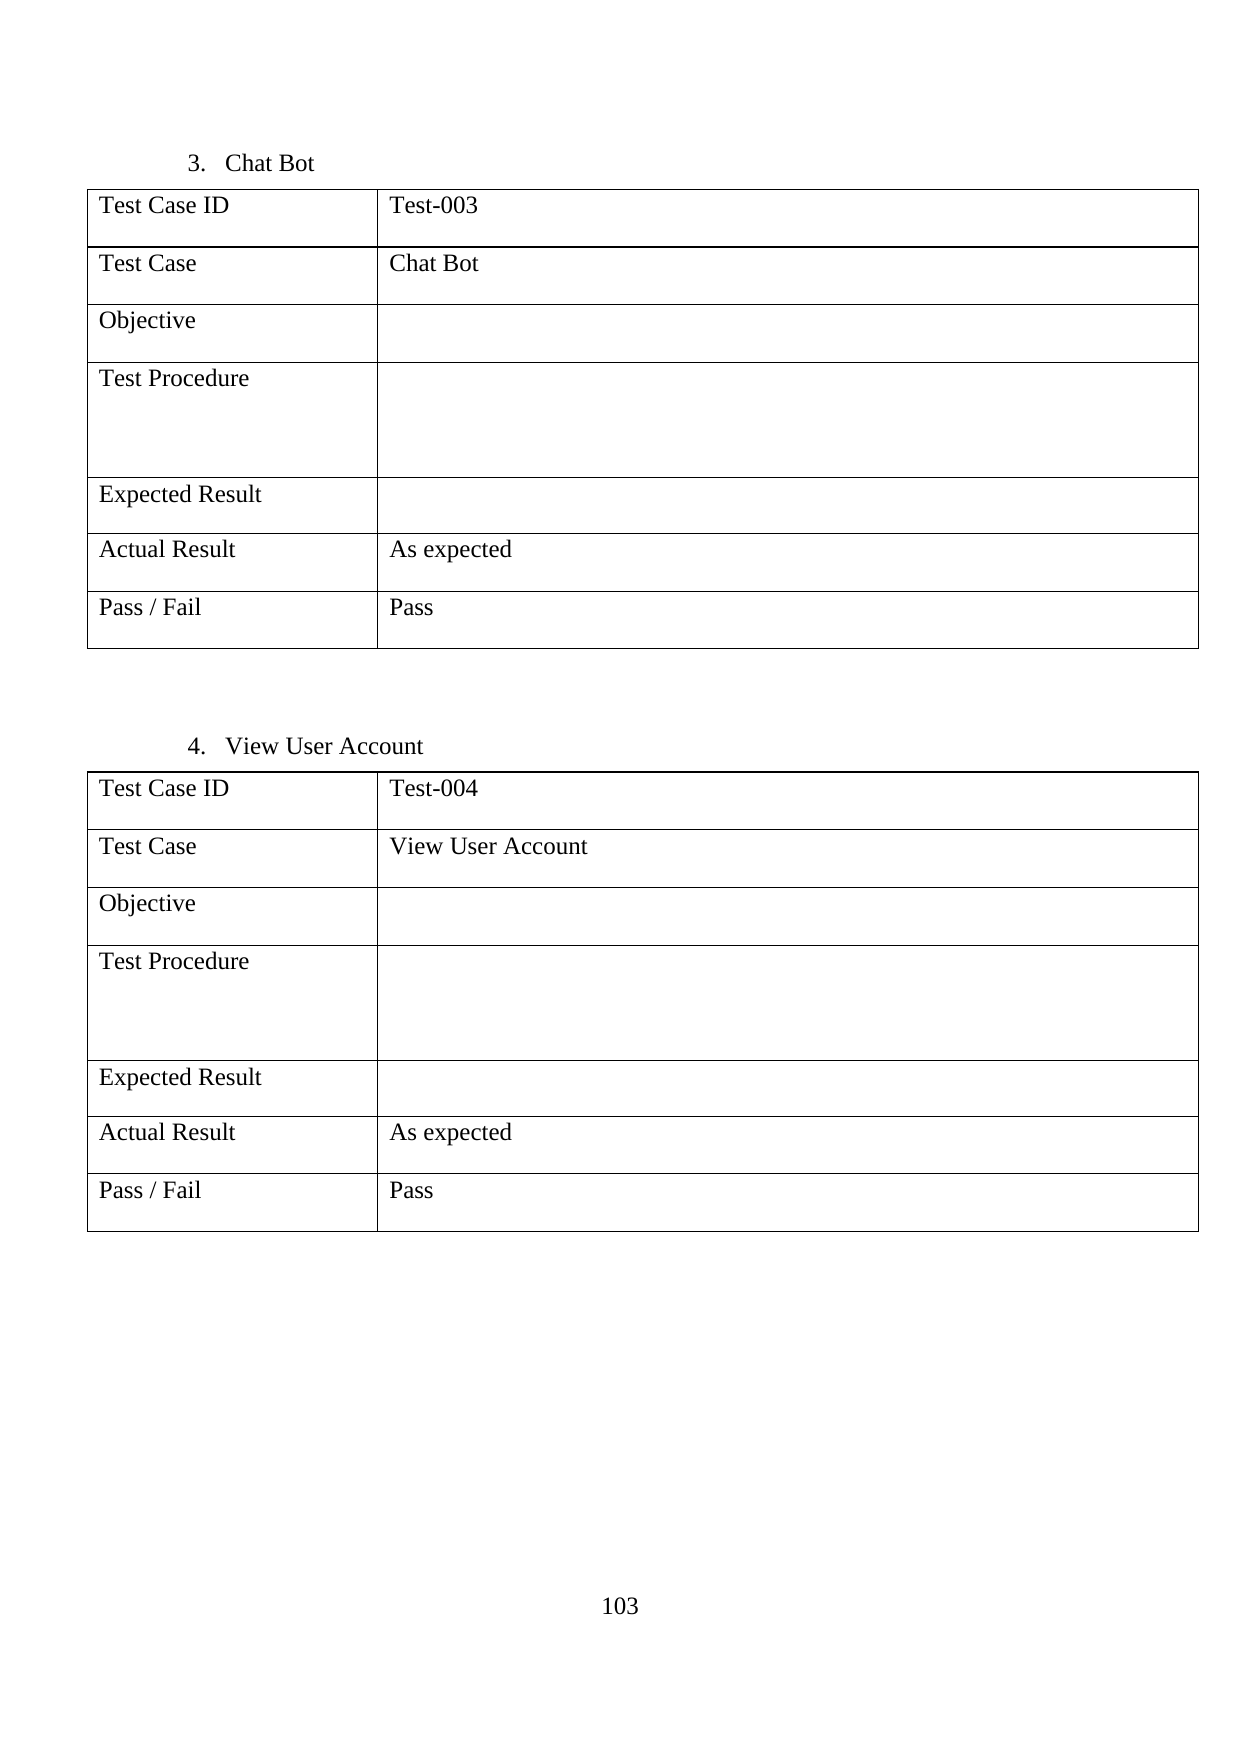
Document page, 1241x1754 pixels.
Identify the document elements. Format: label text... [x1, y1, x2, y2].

table_cell Test Case [88, 248, 377, 304]
table_header Test Case ID [88, 190, 377, 246]
table_cell Pass [378, 592, 1198, 648]
table_cell Actual Result [88, 534, 377, 591]
table_cell As expected [378, 534, 1198, 591]
table_cell Pass / Fail [88, 1174, 377, 1231]
list Chat Bot [187, 148, 1059, 177]
table_cell Objective [88, 305, 377, 362]
table_cell As expected [378, 1117, 1198, 1173]
table_cell Actual Result [88, 1117, 377, 1173]
table_cell Chat Bot [378, 248, 1198, 304]
table_header Test-004 [378, 773, 1198, 829]
list View User Account [187, 731, 1059, 760]
table_cell Expected Result [88, 478, 377, 533]
table_cell Test Case [88, 830, 377, 887]
table_cell [378, 888, 1198, 944]
table_cell [378, 305, 1198, 362]
table_cell [378, 478, 1198, 533]
table_cell View User Account [378, 830, 1198, 887]
table_header Test Case ID [88, 773, 377, 829]
table_cell [378, 363, 1198, 477]
table_cell Objective [88, 888, 377, 944]
table_cell Expected Result [88, 1061, 377, 1116]
table_cell Test Procedure [88, 363, 377, 477]
table_cell Pass [378, 1174, 1198, 1231]
table_cell Pass / Fail [88, 592, 377, 648]
table_cell Test Procedure [88, 946, 377, 1060]
table_header Test-003 [378, 190, 1198, 246]
table_cell [378, 946, 1198, 1060]
table_cell [378, 1061, 1198, 1116]
